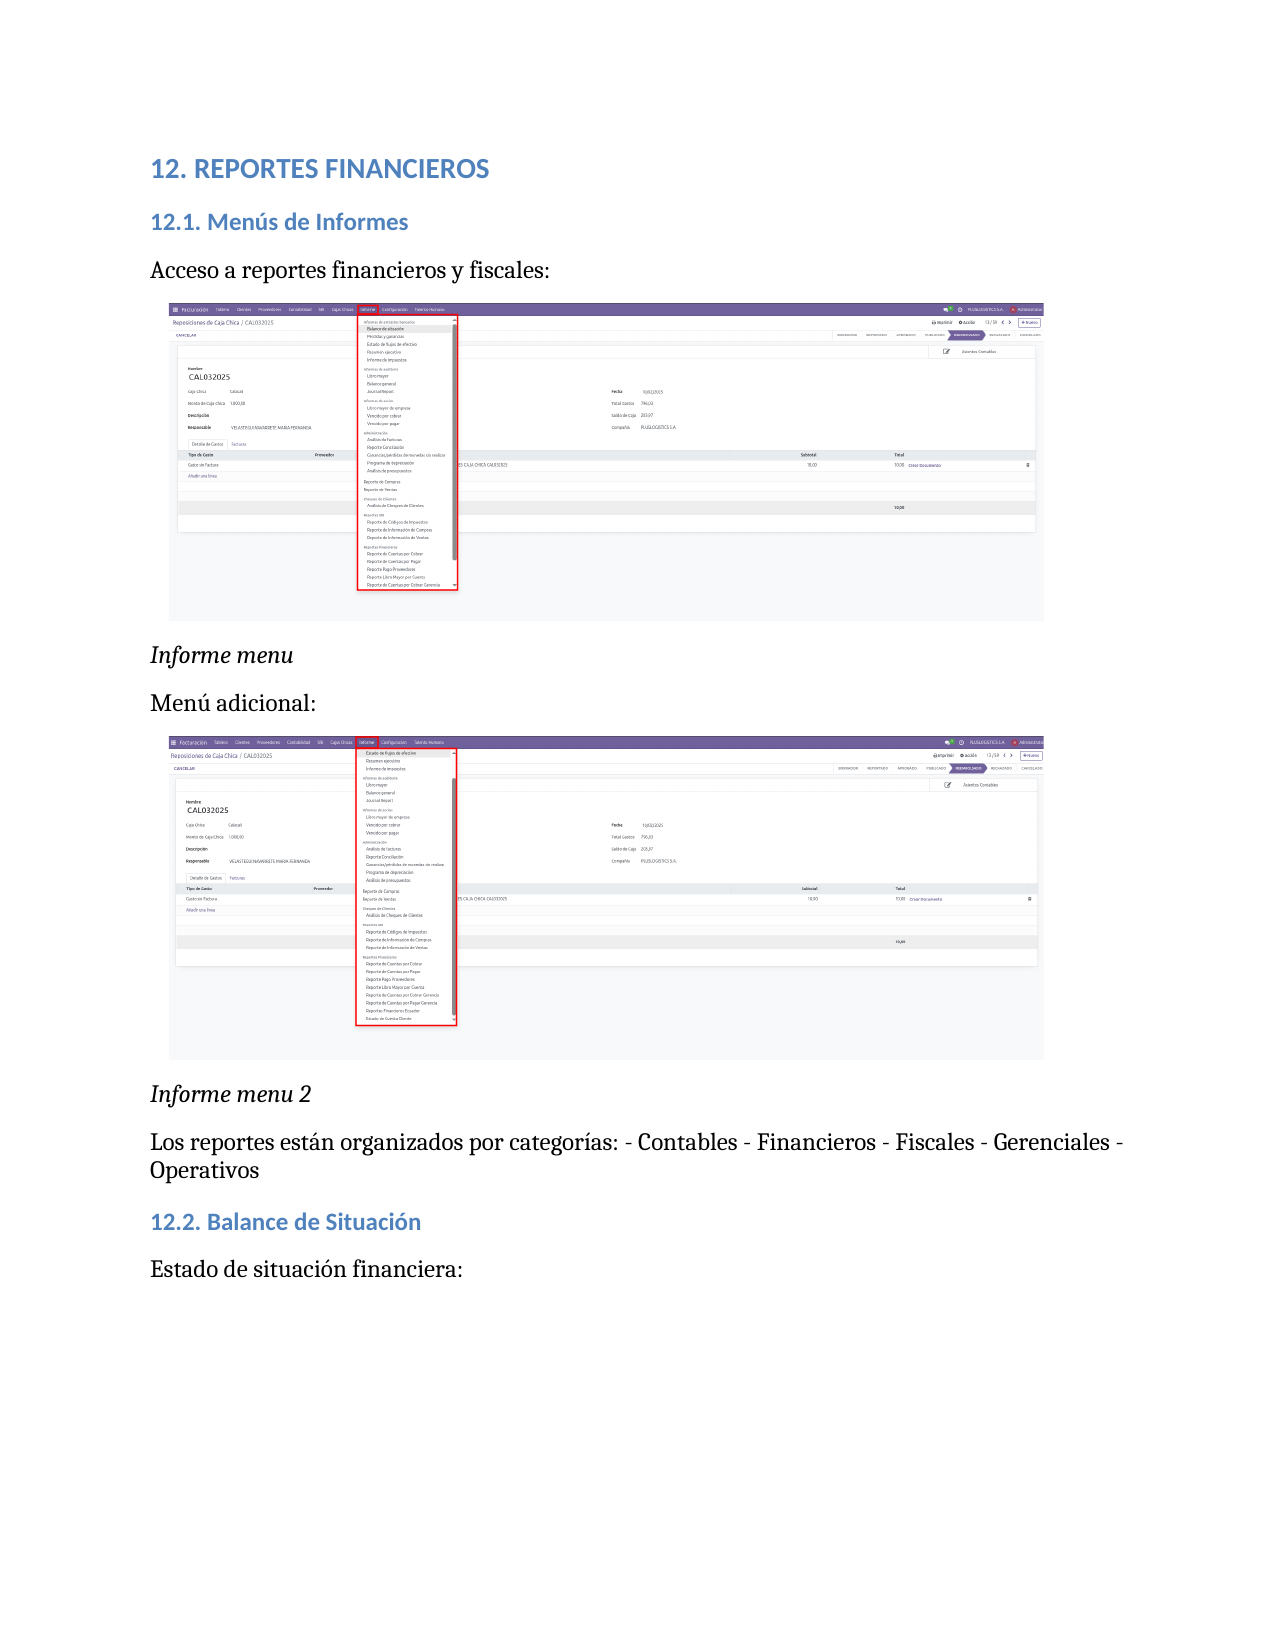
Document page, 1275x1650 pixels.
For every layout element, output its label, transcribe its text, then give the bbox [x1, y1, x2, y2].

picture [168, 736, 1044, 1060]
text Estado de situación financiera: [150, 1255, 1125, 1284]
text Menú adicional: [150, 688, 1125, 717]
text Informe menu 2 [150, 1080, 1125, 1109]
subtitle 12. REPORTES FINANCIEROS [150, 150, 1125, 186]
subtitle 12.1. Menús de Informes [150, 206, 1125, 237]
text Los reportes están organizados por categorías: - Contables - Financieros - Fiscales - Gerenciales - Operativos [150, 1128, 1125, 1185]
text Acceso a reportes financieros y fiscales: [150, 256, 1125, 284]
subtitle 12.2. Balance de Situación [150, 1206, 1125, 1237]
picture [168, 303, 1044, 621]
text Informe menu [150, 641, 1125, 670]
